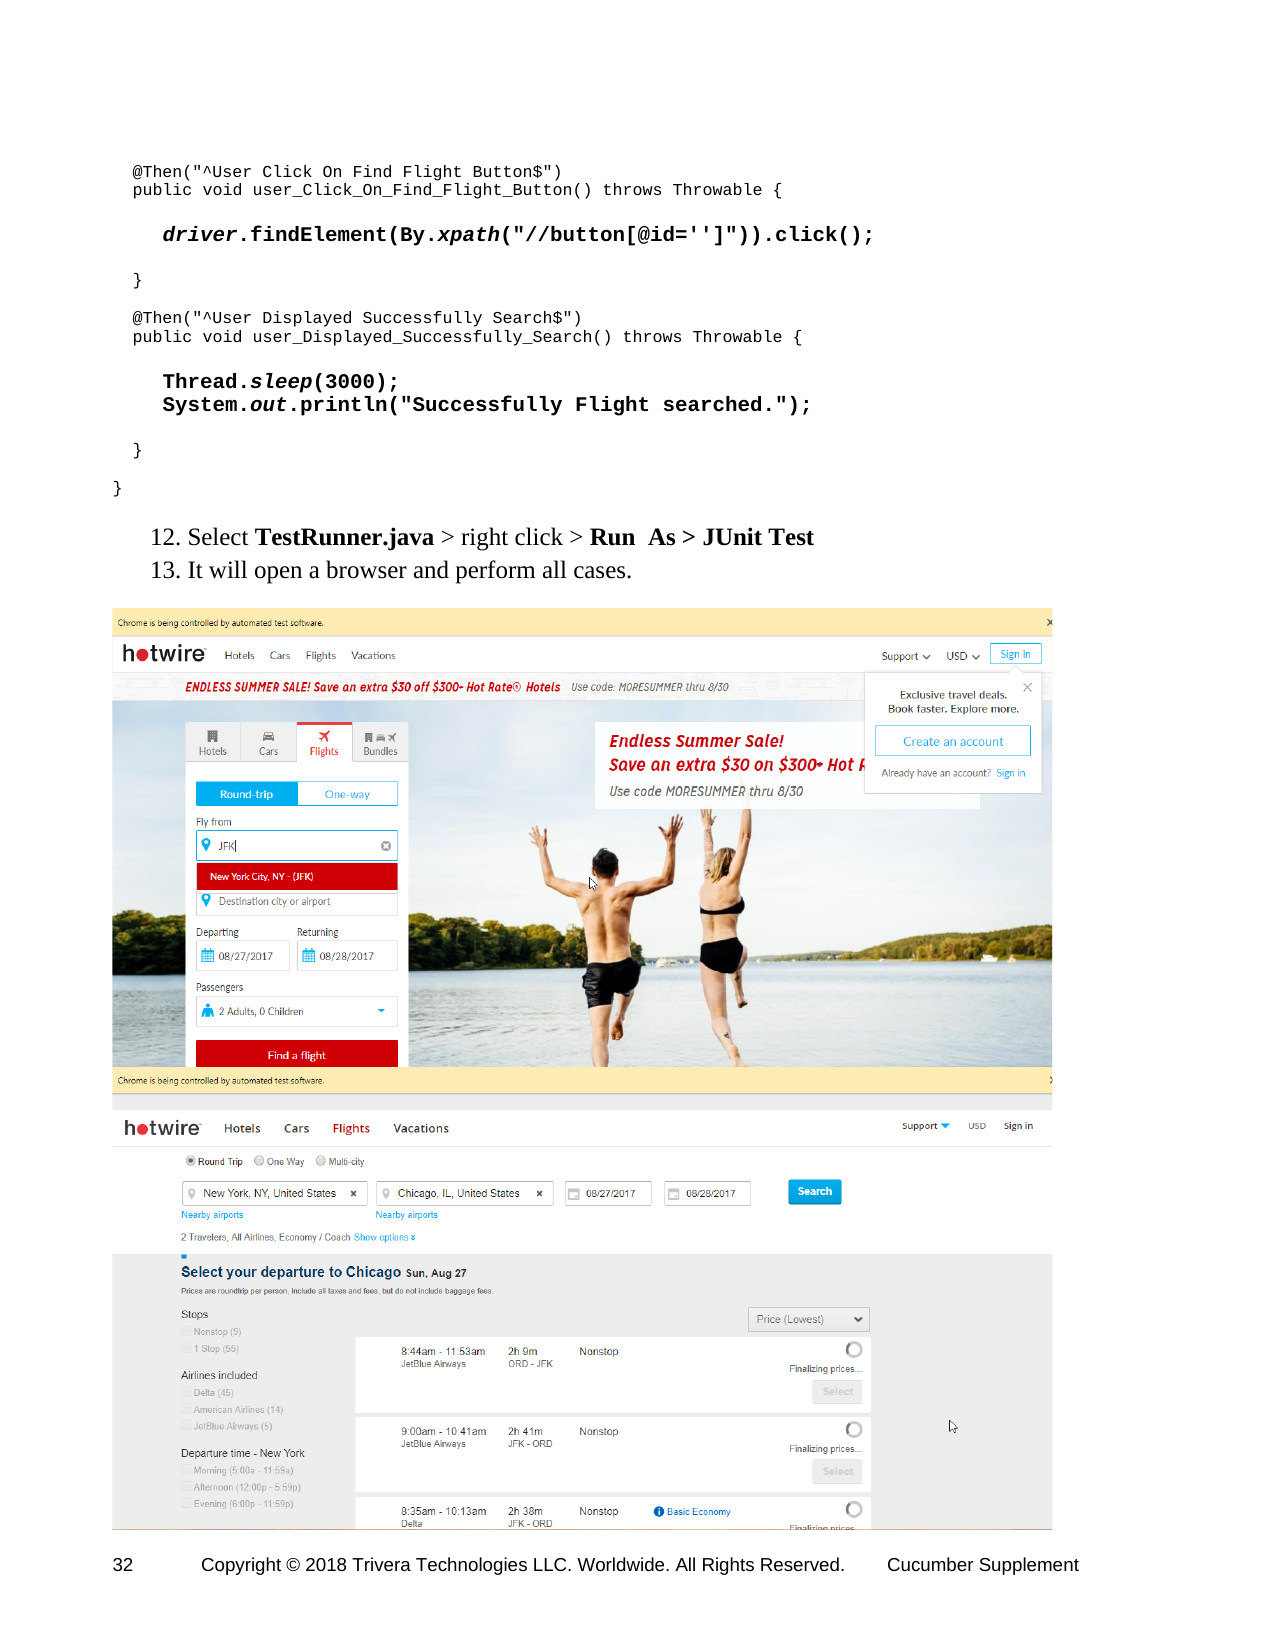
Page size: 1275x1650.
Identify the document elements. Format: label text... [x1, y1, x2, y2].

text @Then("^User Click On Find Flight Button$") [112, 163, 1163, 182]
text public void user_Click_On_Find_Flight_Button() throws Throwable { [112, 182, 1163, 201]
text public void user_Displayed_Successfully_Search() throws Throwable { [112, 328, 1163, 347]
picture [112, 608, 1053, 1530]
list It will open a browser and perform all cases. [150, 555, 1163, 584]
text driver.findElement(By.xpath("//button[@id='']")).click(); [112, 224, 1163, 248]
text } [112, 272, 1163, 291]
text } [112, 442, 1163, 461]
text Thread.sleep(3000); [112, 371, 1163, 394]
text System.out.println("Successfully Flight searched."); [112, 394, 1163, 418]
list Select TestRunner.java > right click > Run As > JUnit Test [150, 522, 1163, 551]
text } [112, 479, 1163, 498]
text @Then("^User Displayed Successfully Search$") [112, 309, 1163, 328]
